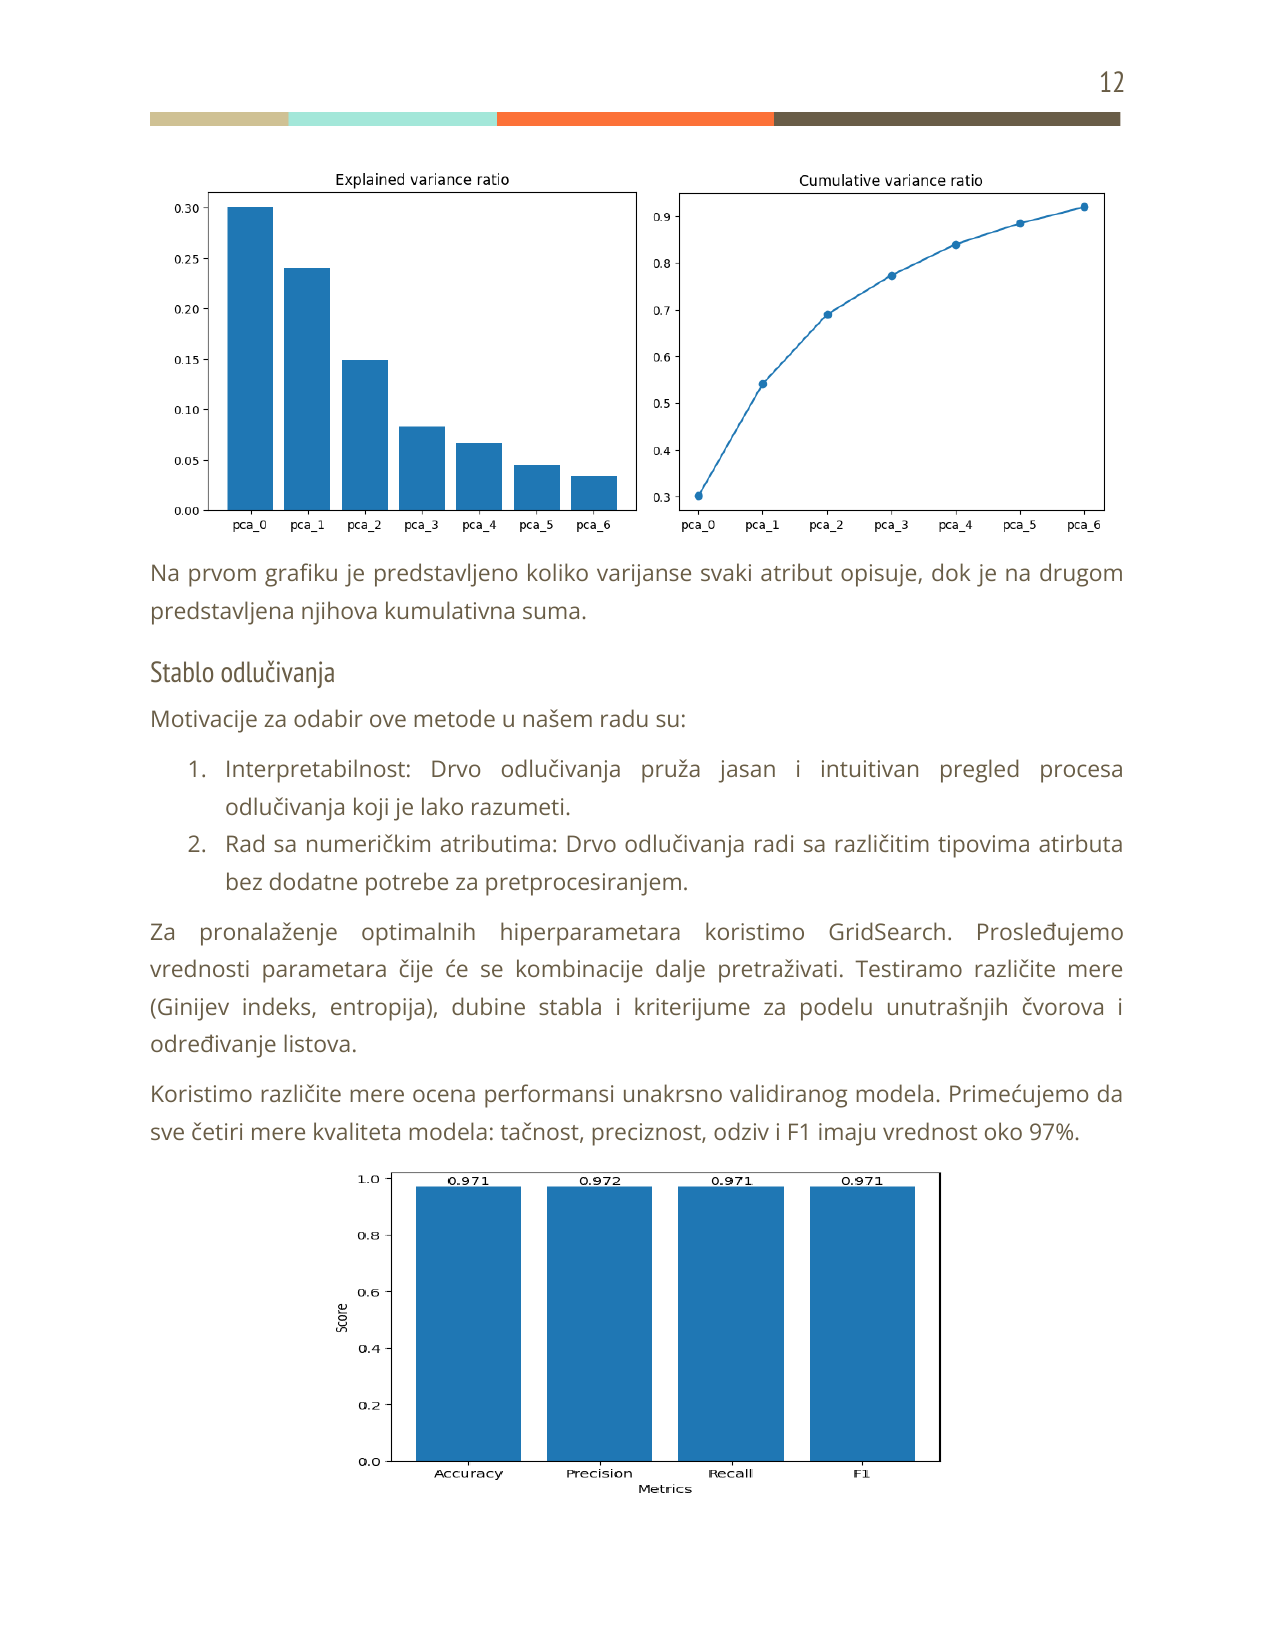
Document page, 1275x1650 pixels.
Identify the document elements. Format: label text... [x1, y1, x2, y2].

text Za pronalaženje optimalnih hiperparametara koristimo GridSearch. Prosleđujemo vrednosti parametara čije će se kombinacije dalje pretraživati. Testiramo različite mere (Ginijev indeks, entropija), dubine stabla i kriterijume za podelu unutrašnjih čvorova i određivanje listova. [150, 916, 1125, 1059]
list Rad sa numeričkim atributima: Drvo odlučivanja radi sa različitim tipovima atirbuta bez dodatne potrebe za pretprocesiranjem. [187, 828, 1125, 897]
text Motivacije za odabir ove metode u našem radu su: [150, 703, 1125, 734]
picture [150, 112, 1121, 126]
text Koristimo različite mere ocena performansi unakrsno validiranog modela. Primećujemo da sve četiri mere kvaliteta modela: tačnost, preciznost, odziv i F1 imaju vrednost oko 97%. [150, 1078, 1125, 1147]
list Interpretabilnost: Drvo odlučivanja pruža jasan i intuitivan pregled procesa odlučivanja koji je lako razumeti. [187, 753, 1125, 822]
picture [164, 164, 1111, 539]
text Na prvom grafiku je predstavljeno koliko varijanse svaki atribut opisuje, dok je na drugom predstavljena njihova kumulativna suma. [150, 557, 1125, 626]
subtitle Stablo odlučivanja [150, 653, 1125, 691]
picture [324, 1165, 951, 1502]
